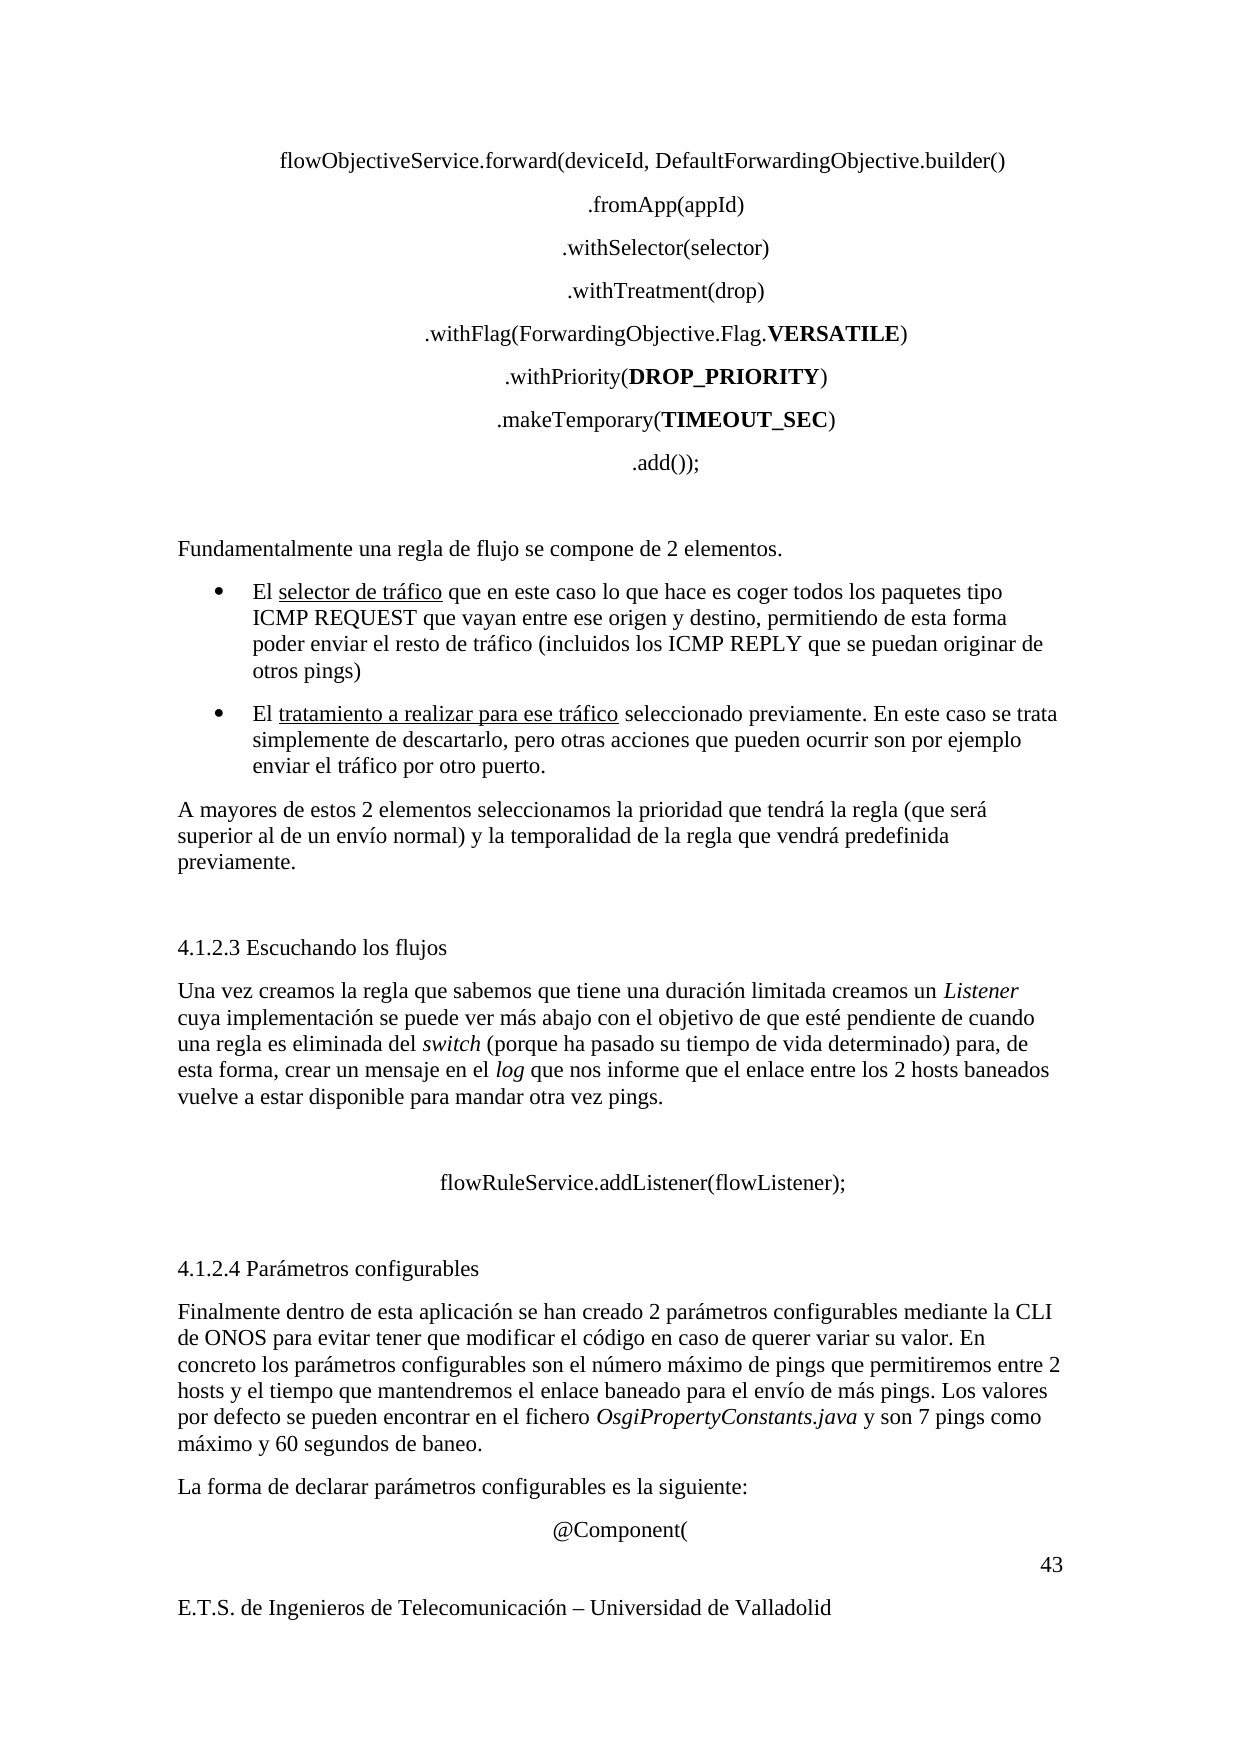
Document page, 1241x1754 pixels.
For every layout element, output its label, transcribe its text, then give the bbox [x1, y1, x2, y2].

text .add()); [177, 449, 1063, 475]
text flowRuleService.addListener(flowListener); [177, 1169, 1063, 1195]
text Finalmente dentro de esta aplicación se han creado 2 parámetros configurables mediante la CLI de ONOS para evitar tener que modificar el código en caso de querer variar su valor. En concreto los parámetros configurables son el número máximo de pings que permitiremos entre 2 hosts y el tiempo que mantendremos el enlace baneado para el envío de más pings. Los valores por defecto se pueden encontrar en el fichero OsgiPropertyConstants.java y son 7 pings como máximo y 60 segundos de baneo. [177, 1298, 1063, 1456]
text @Component( [177, 1516, 1063, 1542]
text Una vez creamos la regla que sabemos que tiene una duración limitada creamos un Listener cuya implementación se puede ver más abajo con el objetivo de que esté pendiente de cuando una regla es eliminada del switch (porque ha pasado su tiempo de vida determinado) para, de esta forma, crear un mensaje en el log que nos informe que el enlace entre los 2 hosts baneados vuelve a estar disponible para mandar otra vez pings. [177, 977, 1063, 1109]
text A mayores de estos 2 elementos seleccionamos la prioridad que tendrá la regla (que será superior al de un envío normal) y la temporalidad de la regla que vendrá predefinida previamente. [177, 796, 1063, 875]
list El selector de tráfico que en este caso lo que hace es coger todos los paquetes tipo ICMP REQUEST que vayan entre ese origen y destino, permitiendo de esta forma poder enviar el resto de tráfico (incluidos los ICMP REPLY que se puedan originar de otros pings) [215, 578, 1063, 683]
text flowObjectiveService.forward(deviceId, DefaultForwardingObjective.builder() [177, 148, 1063, 174]
text Fundamentalmente una regla de flujo se compone de 2 elementos. [177, 535, 1063, 561]
list El tratamiento a realizar para ese tráfico seleccionado previamente. En este caso se trata simplemente de descartarlo, pero otras acciones que pueden ocurrir son por ejemplo enviar el tráfico por otro puerto. [215, 700, 1063, 779]
text .withFlag(ForwardingObjective.Flag.VERSATILE) [177, 320, 1063, 346]
text .makeTemporary(TIMEOUT_SEC) [177, 406, 1063, 432]
text 4.1.2.3 Escuchando los flujos [177, 934, 1063, 961]
text La forma de declarar parámetros configurables es la siguiente: [177, 1473, 1063, 1499]
text .withPriority(DROP_PRIORITY) [177, 363, 1063, 389]
text .withSelector(selector) [177, 234, 1063, 260]
text .fromApp(appId) [177, 191, 1063, 217]
text .withTreatment(drop) [177, 277, 1063, 303]
text 4.1.2.4 Parámetros configurables [177, 1255, 1063, 1281]
